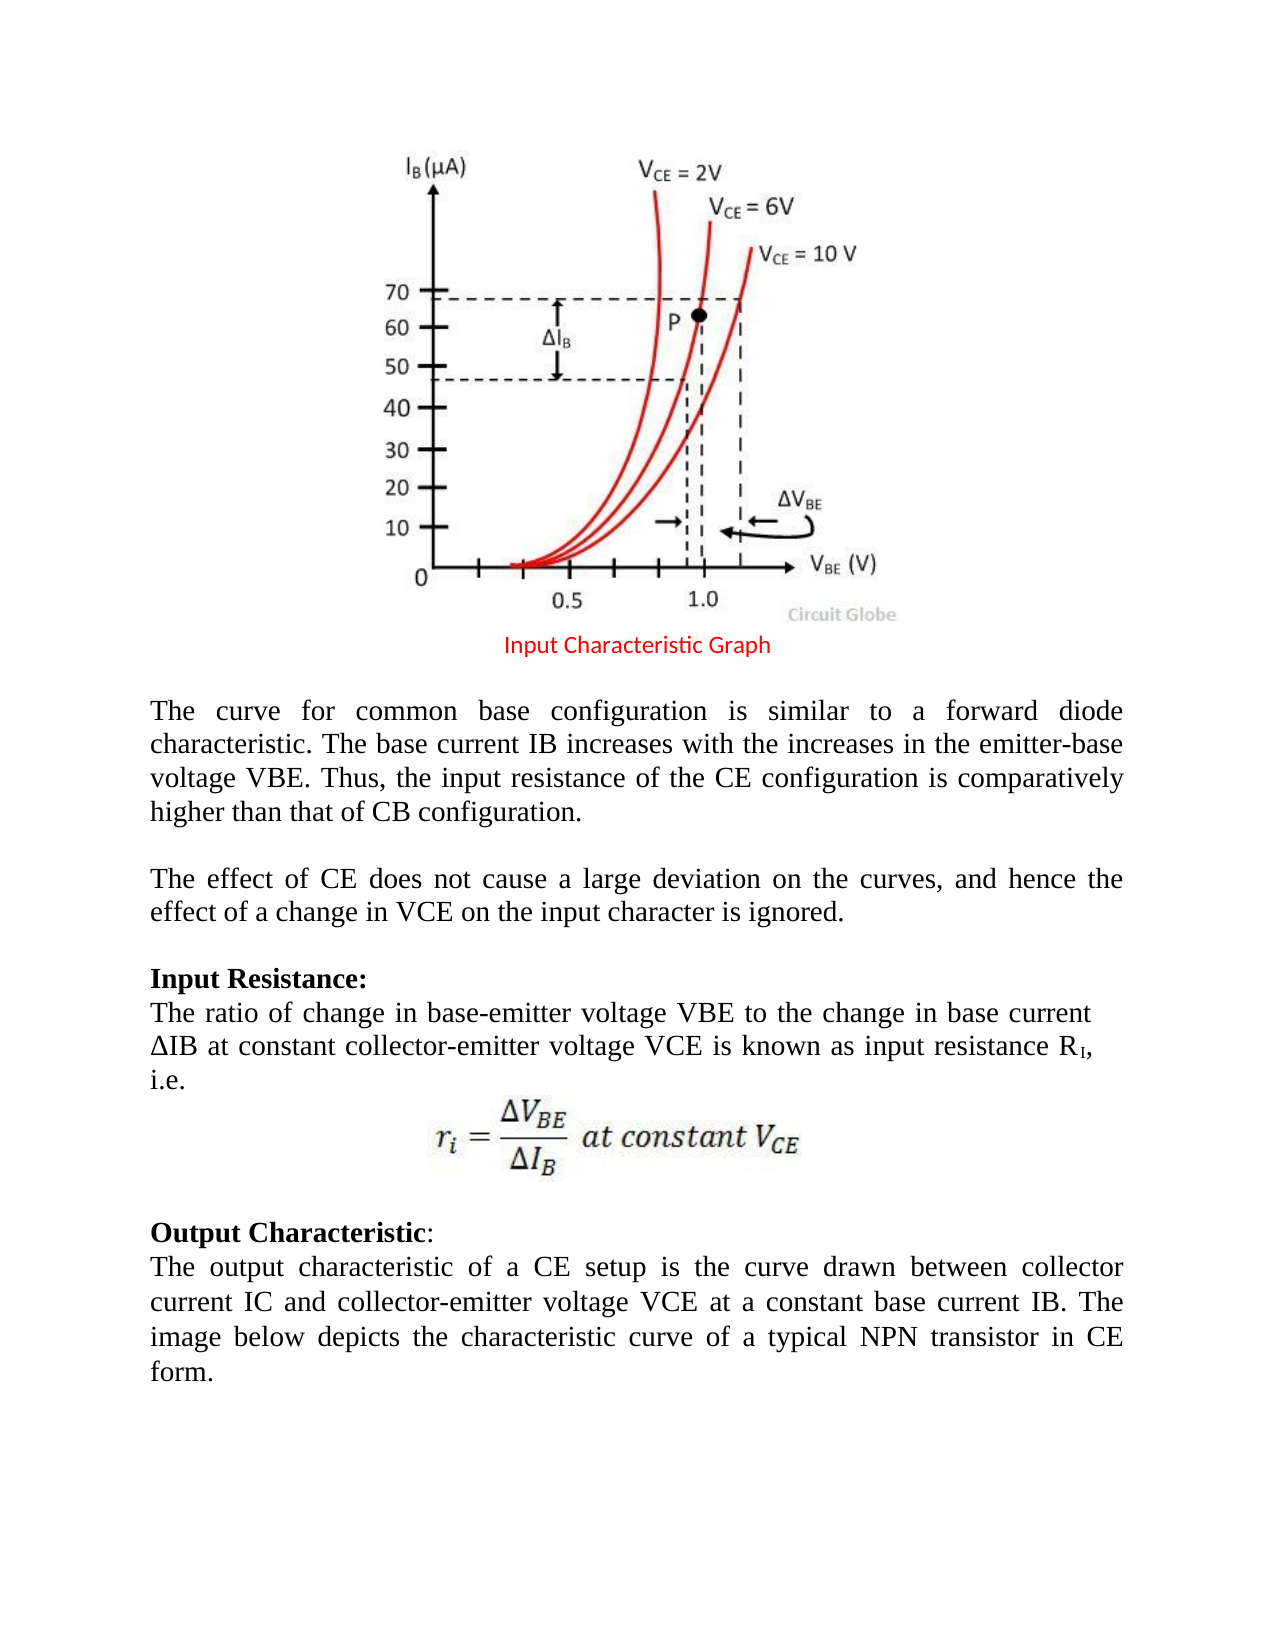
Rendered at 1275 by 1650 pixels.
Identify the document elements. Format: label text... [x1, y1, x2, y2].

text Input Resistance: [150, 961, 1093, 995]
picture [373, 150, 902, 629]
text The output characteristic of a CE setup is the curve drawn between collector current IC and collector-emitter voltage VCE at a constant base current IB. The image below depicts the characteristic curve of a typical NPN transistor in CE form. [150, 1249, 1125, 1388]
text The ratio of change in base-emitter voltage VBE to the change in base current ΔIB at constant collector-emitter voltage VCE is known as input resistance RI, i.e. [150, 995, 1093, 1096]
text Input Characteristic Graph [150, 629, 1125, 659]
text The effect of CE does not cause a large deviation on the curves, and hence the effect of a change in VCE on the input character is ignored. [150, 861, 1125, 928]
picture [427, 1095, 816, 1182]
text Output Characteristic: [150, 1215, 1093, 1249]
text The curve for common base configuration is similar to a forward diode characteristic. The base current IB increases with the increases in the emitter-base voltage VBE. Thus, the input resistance of the CE configuration is comparatively higher than that of CB configuration. [150, 693, 1125, 827]
